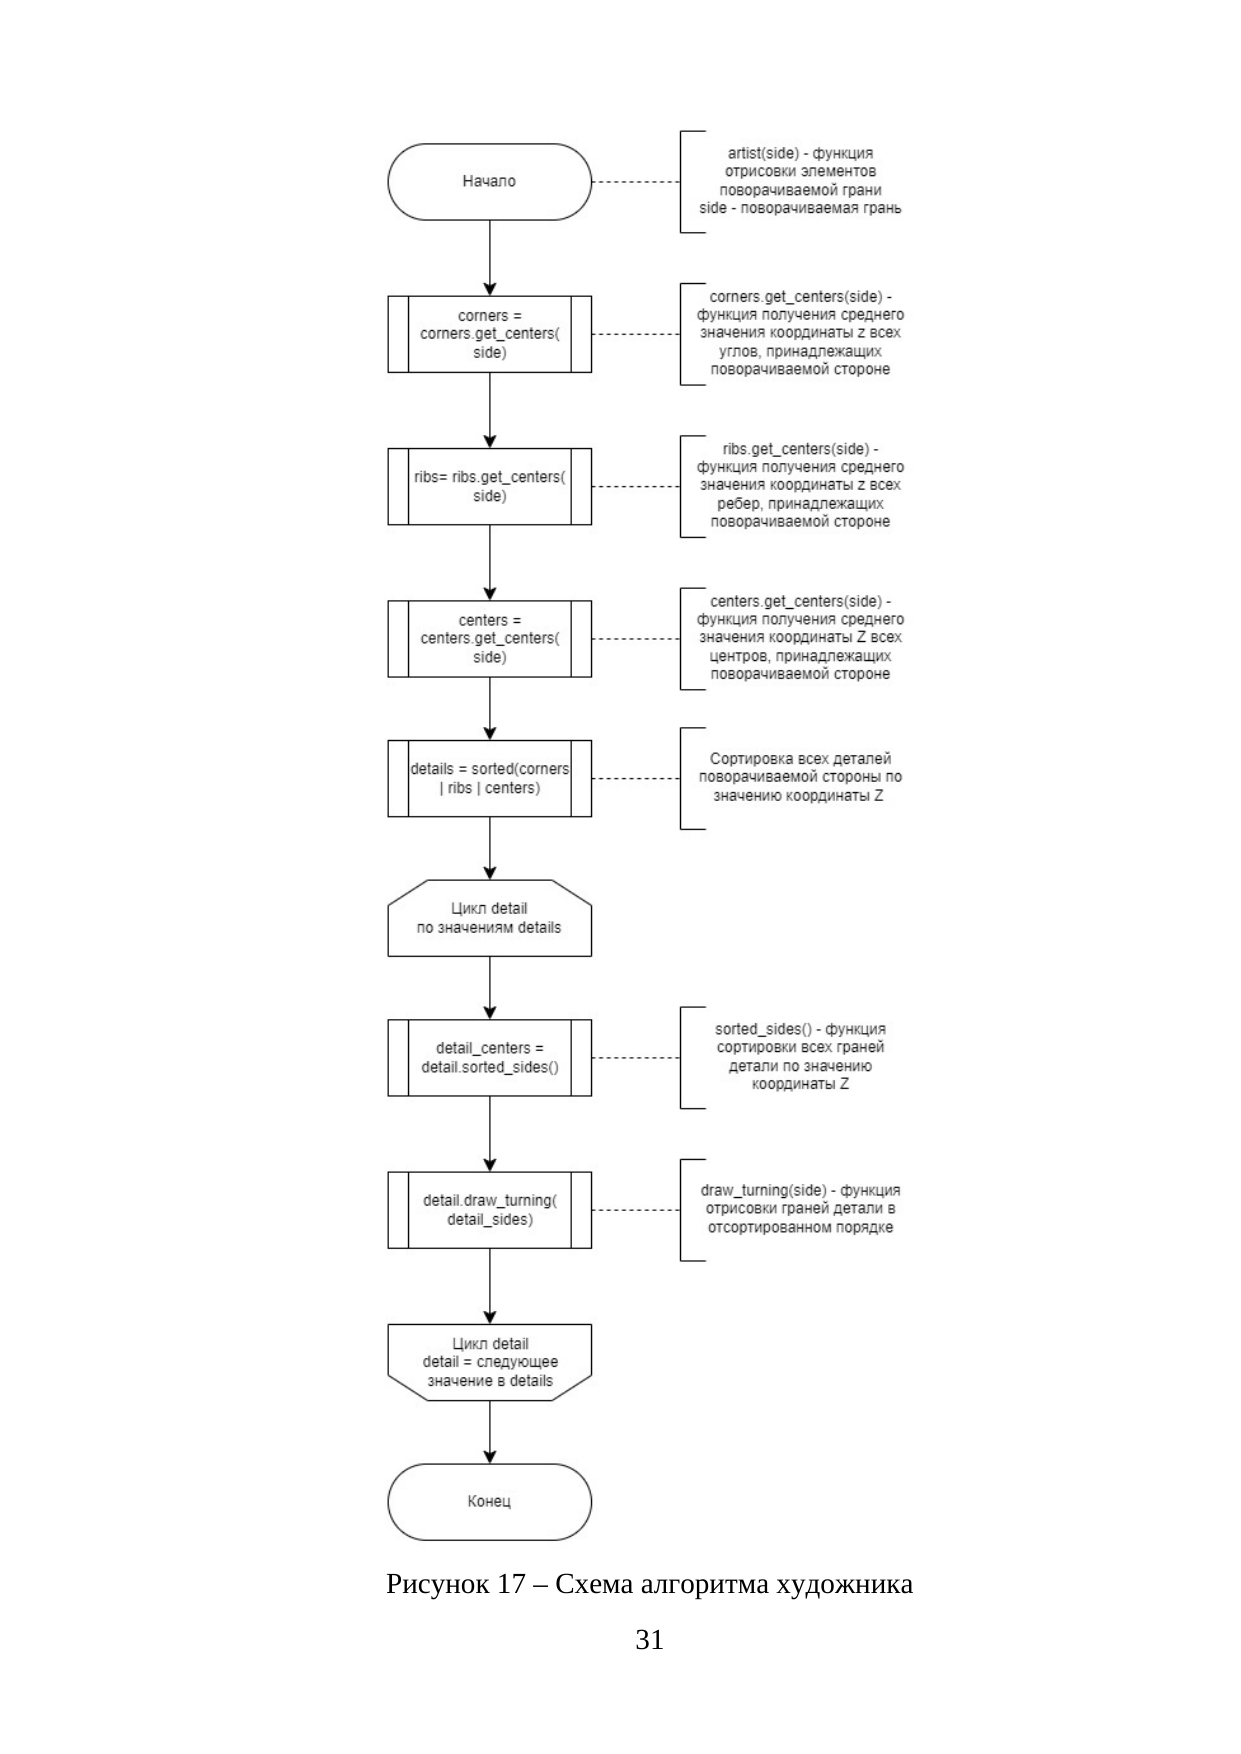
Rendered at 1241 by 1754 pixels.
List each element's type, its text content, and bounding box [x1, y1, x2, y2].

text Рисунок 17 – Схема алгоритма художника [148, 1566, 1152, 1600]
picture [375, 118, 924, 1555]
